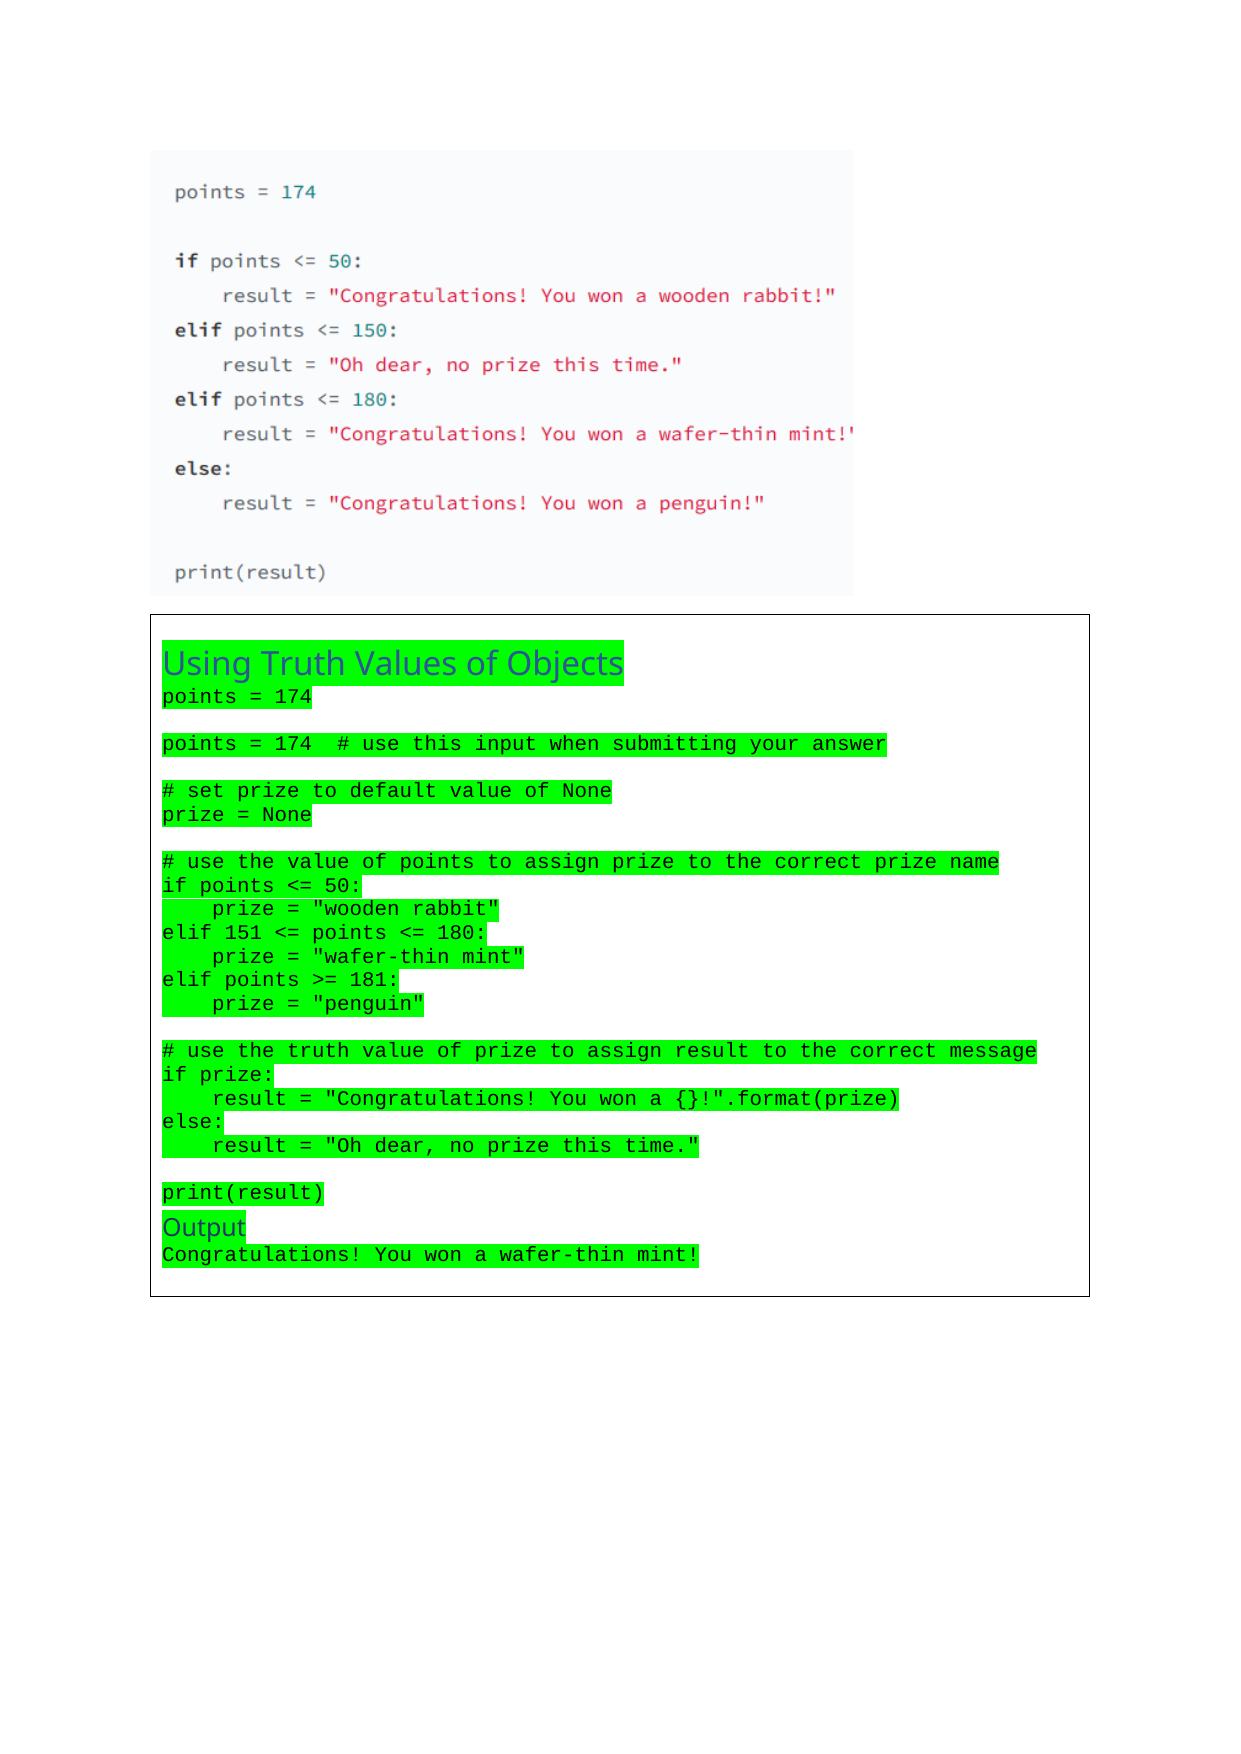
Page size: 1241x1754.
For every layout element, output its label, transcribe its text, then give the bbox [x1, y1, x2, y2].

table_header Using Truth Values of Objects points = 174 points = 174 # use this input when submitting your answer # set prize to default value of None prize = None # use the value of points to assign prize to the correct prize name if points <= 50: prize = "wooden rabbit" elif 151 <= points <= 180: prize = "wafer-thin mint" elif points >= 181: prize = "penguin" # use the truth value of prize to assign result to the correct message if prize: result = "Congratulations! You won a {}!".format(prize) else: result = "Oh dear, no prize this time." print(result) Output Congratulations! You won a wafer-thin mint! [151, 615, 1089, 1296]
picture [150, 150, 854, 596]
